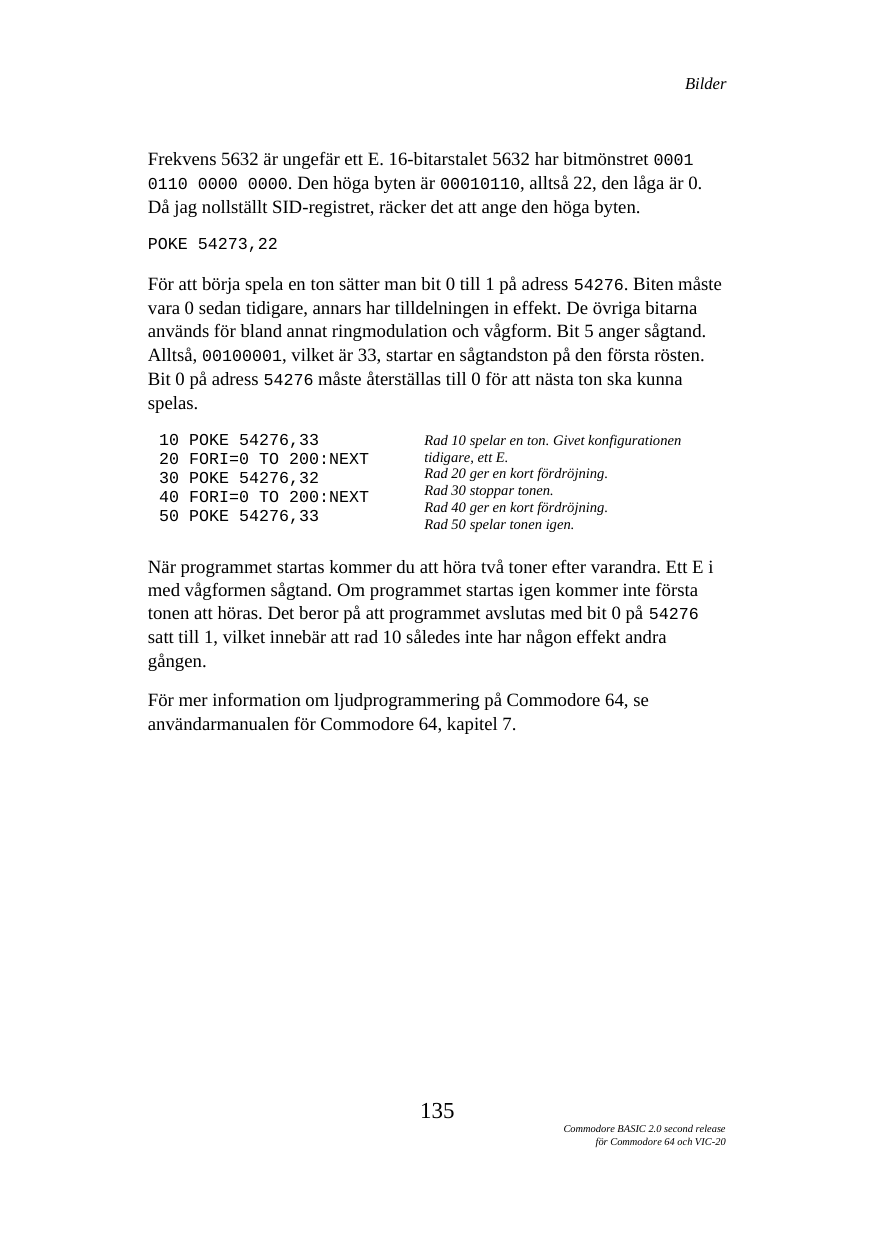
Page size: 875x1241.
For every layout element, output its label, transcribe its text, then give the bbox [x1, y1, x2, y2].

text När programmet startas kommer du att höra två toner efter varandra. Ett E i med vågformen sågtand. Om programmet startas igen kommer inte första tonen att höras. Det beror på att programmet avslutas med bit 0 på 54276 satt till 1, vilket innebär att rad 10 således inte har någon effekt andra gången. [148, 532, 726, 671]
text POKE 54273,22 [148, 236, 726, 255]
text För mer information om ljudprogrammering på Commodore 64, se användarmanualen för Commodore 64, kapitel 7. [148, 689, 726, 734]
table_header 10 POKE 54276,33 20 FORI=0 TO 200:NEXT 30 POKE 54276,32 40 FORI=0 TO 200:NEXT 50 POKE 54276,33 [148, 432, 413, 532]
table_header Rad 10 spelar en ton. Givet konfigurationen tidigare, ett E. Rad 20 ger en kort fördröjning. Rad 30 stoppar tonen. Rad 40 ger en kort fördröjning. Rad 50 spelar tonen igen. [413, 432, 725, 532]
text Frekvens 5632 är ungefär ett E. 16-bitarstalet 5632 har bitmönstret 0001 0110 0000 0000. Den höga byten är 00010110, alltså 22, den låga är 0. Då jag nollställt SID-registret, räcker det att ange den höga byten. [148, 148, 726, 218]
text För att börja spela en ton sätter man bit 0 till 1 på adress 54276. Biten måste vara 0 sedan tidigare, annars har tilldelningen in effekt. De övriga bitarna används för bland annat ringmodulation och vågform. Bit 5 anger sågtand. Alltså, 00100001, vilket är 33, startar en sågtandston på den första rösten. Bit 0 på adress 54276 måste återställas till 0 för att nästa ton ska kunna spelas. [148, 273, 726, 413]
